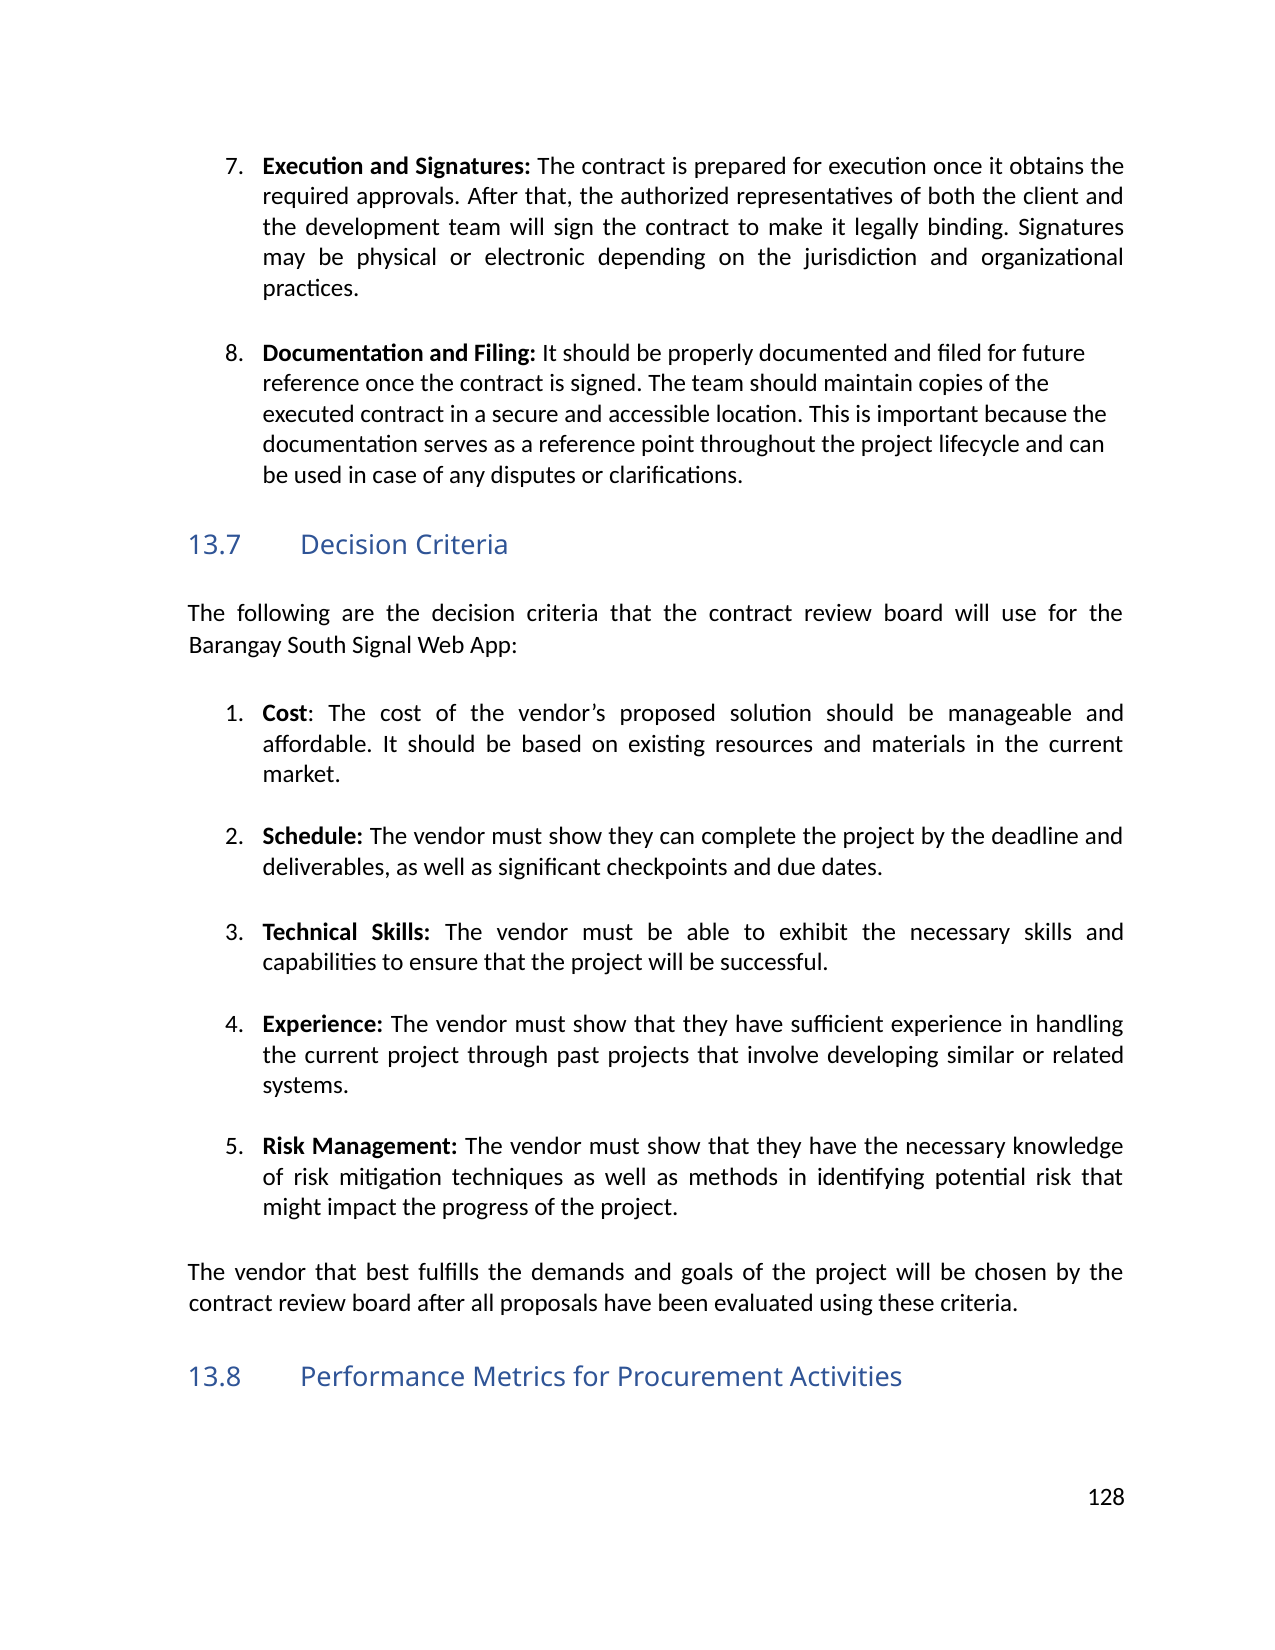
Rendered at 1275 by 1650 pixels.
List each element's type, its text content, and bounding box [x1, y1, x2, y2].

text The following are the decision criteria that the contract review board will use for the Barangay South Signal Web App: [187, 597, 1125, 659]
subtitle Decision Criteria [187, 525, 1125, 562]
list Documentation and Filing: It should be properly documented and filed for future reference once the contract is signed. The team should maintain copies of the executed contract in a secure and accessible location. This is important because the documentation serves as a reference point throughout the project lifecycle and can be used in case of any disputes or clarifications. [225, 337, 1125, 489]
subtitle Performance Metrics for Procurement Activities [187, 1357, 1125, 1394]
list Experience: The vendor must show that they have sufficient experience in handling the current project through past projects that involve developing similar or related systems. [225, 1008, 1125, 1100]
text The vendor that best fulfills the demands and goals of the project will be chosen by the contract review board after all proposals have been evaluated using these criteria. [187, 1256, 1125, 1318]
list Execution and Signatures: The contract is prepared for execution once it obtains the required approvals. After that, the authorized representatives of both the client and the development team will sign the contract to make it legally binding. Signatures may be physical or electronic depending on the jurisdiction and organizational practices. [225, 150, 1125, 303]
list Risk Management: The vendor must show that they have the necessary knowledge of risk mitigation techniques as well as methods in identifying potential risk that might impact the progress of the project. [225, 1130, 1125, 1222]
list Cost: The cost of the vendor’s proposed solution should be manageable and affordable. It should be based on existing resources and materials in the current market. [225, 697, 1125, 789]
list Schedule: The vendor must show they can complete the project by the deadline and deliverables, as well as significant checkpoints and due dates. [225, 820, 1125, 881]
list Technical Skills: The vendor must be able to exhibit the necessary skills and capabilities to ensure that the project will be successful. [225, 916, 1125, 977]
